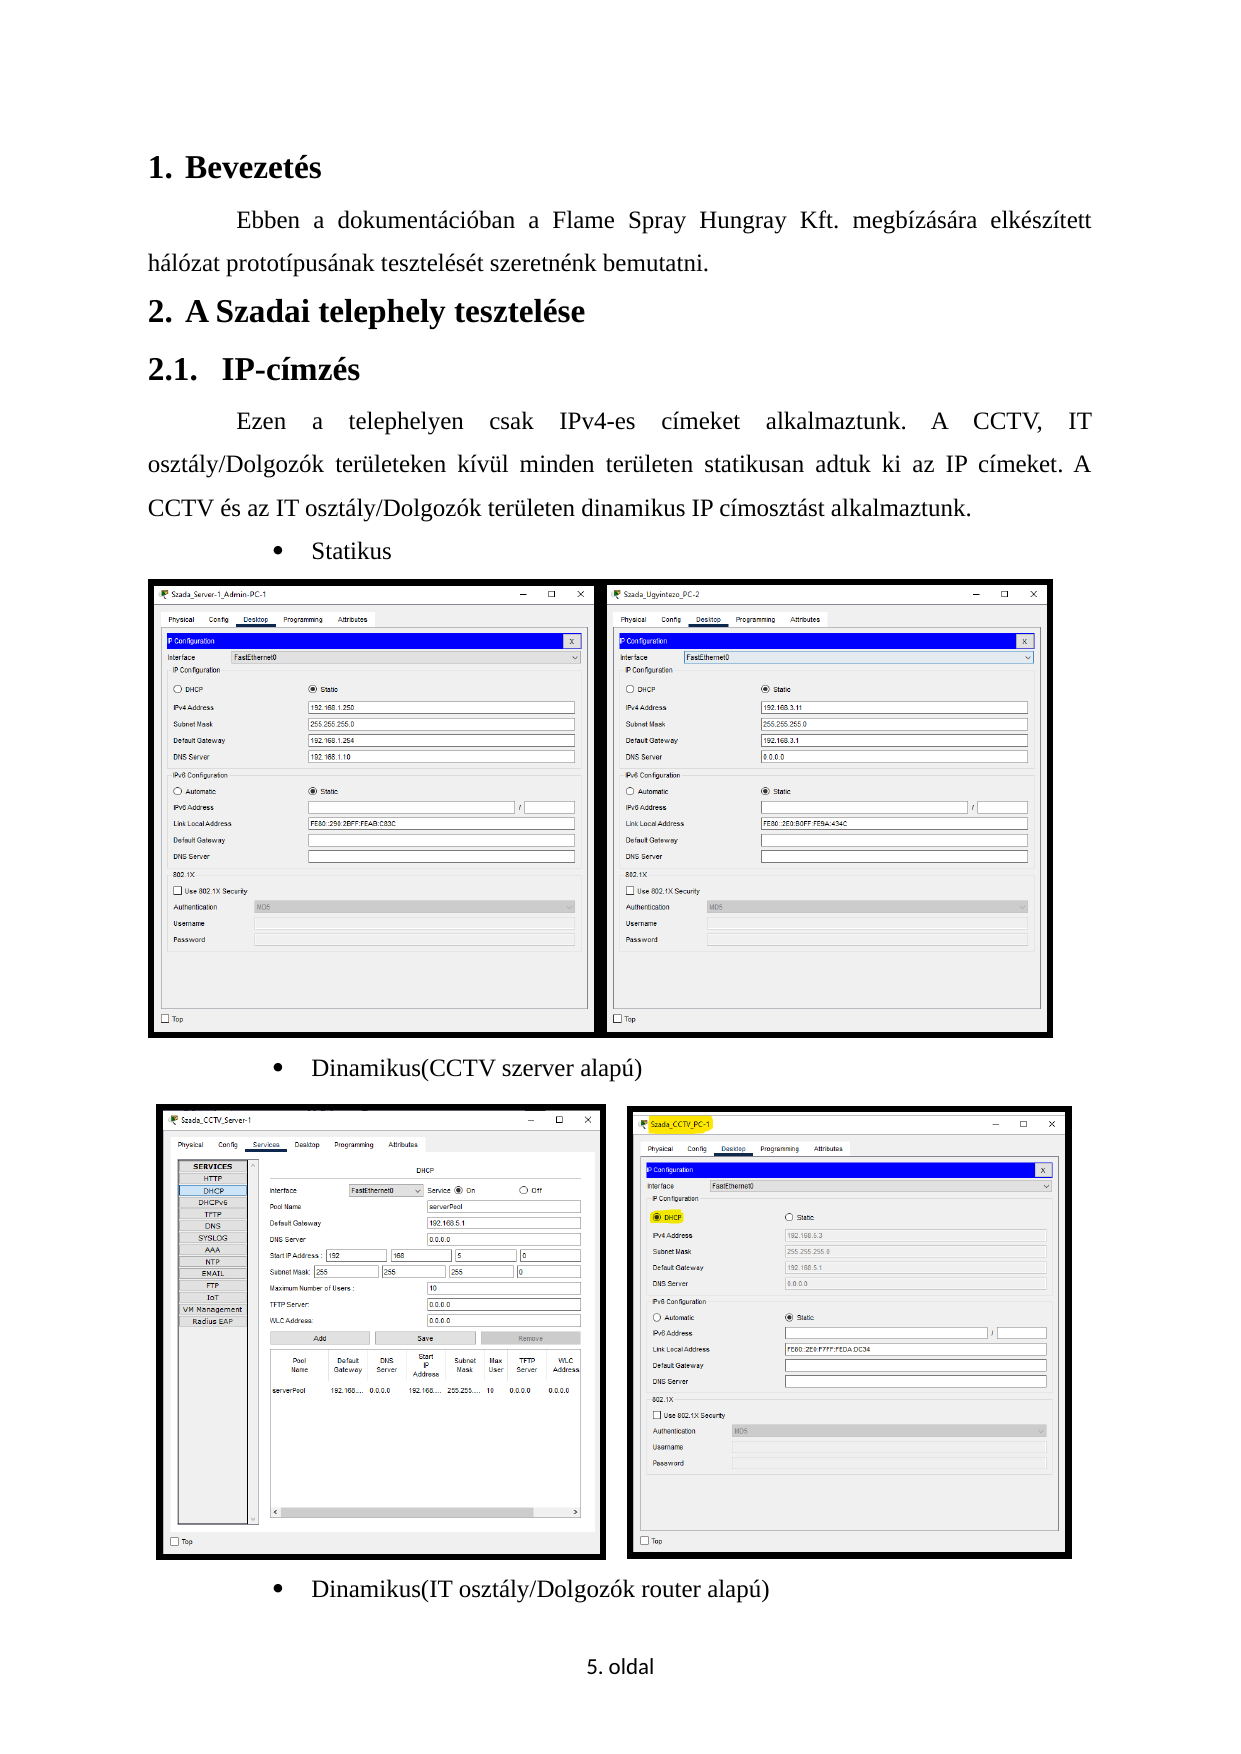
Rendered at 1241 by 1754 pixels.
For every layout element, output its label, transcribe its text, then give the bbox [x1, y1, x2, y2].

picture [163, 1110, 600, 1554]
picture [633, 1112, 1065, 1552]
picture [154, 586, 594, 1032]
text A Szadai telephely tesztelése [148, 291, 1093, 330]
text Ezen a telephelyen csak IPv4-es címeket alkalmaztunk. A CCTV, IT osztály/Dolgozók területeken kívül minden területen statikusan adtuk ki az IP címeket. A CCTV és az IT osztály/Dolgozók területen dinamikus IP címosztást alkalmaztunk. [148, 406, 1093, 521]
text Bevezetés [148, 148, 1093, 186]
text Ebben a dokumentációban a Flame Spray Hungray Kft. megbízására elkészített hálózat prototípusának tesztelését szeretnénk bemutatni. [148, 205, 1093, 277]
list Dinamikus(CCTV szerver alapú) [274, 1053, 1093, 1081]
picture [607, 585, 1047, 1032]
list Statikus [274, 536, 1093, 564]
text IP-címzés [148, 349, 1093, 387]
